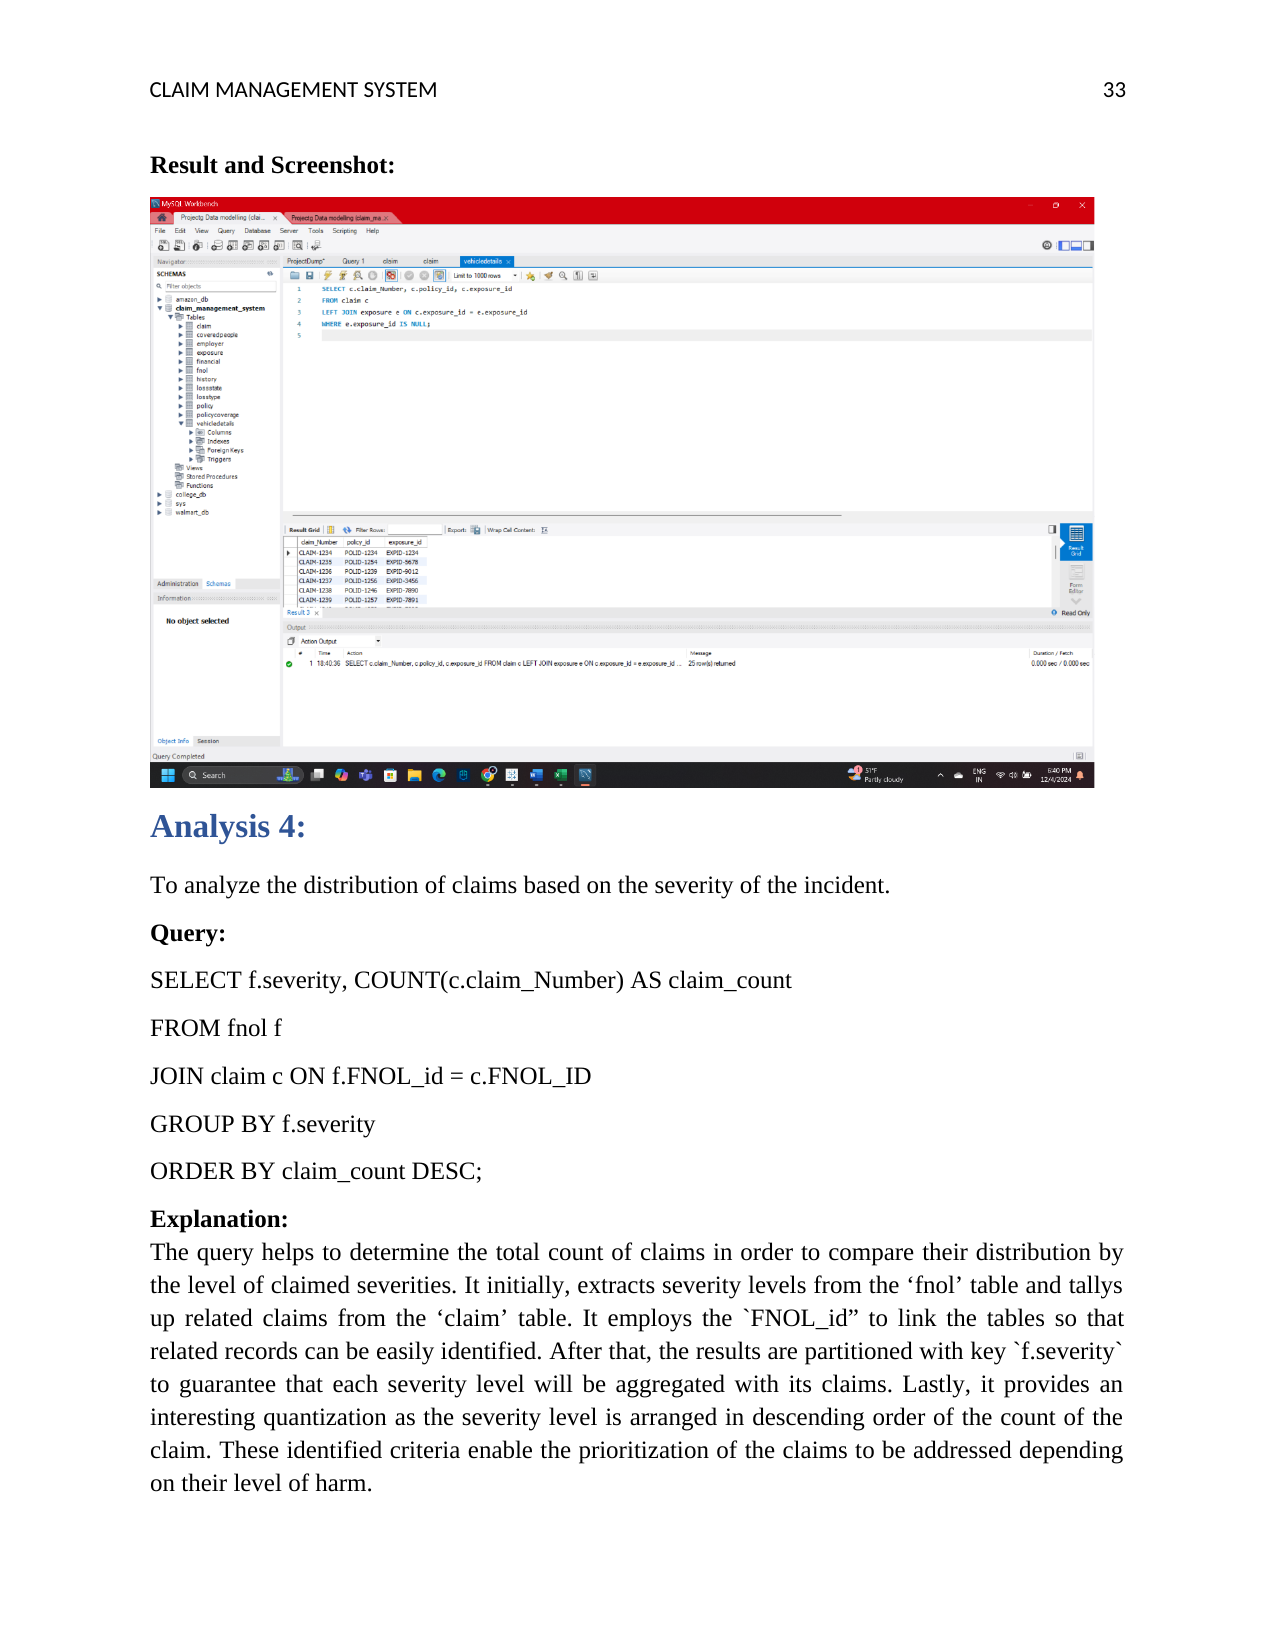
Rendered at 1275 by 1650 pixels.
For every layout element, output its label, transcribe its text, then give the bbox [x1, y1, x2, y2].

text Result and Screenshot: [150, 150, 1125, 179]
text JOIN claim c ON f.FNOL_id = c.FNOL_ID [150, 1061, 1125, 1090]
picture [150, 197, 1095, 788]
text ORDER BY claim_count DESC; [150, 1156, 1125, 1185]
text Query: [150, 918, 1125, 947]
text Explanation: The query helps to determine the total count of claims in order to compare their distribution by the level of claimed severities. It initially, extracts severity levels from the ‘fnol’ table and tallys up related claims from the ‘claim’ table. It employs the `FNOL_id” to link the tables so that related records can be easily identified. After that, the results are partitioned with key `f.severity` to guarantee that each severity level will be aggregated with its claims. Lastly, it provides an interesting quantization as the severity level is arranged in descending order of the count of the claim. These identified criteria enable the prioritization of the claims to be addressed depending on their level of harm. [150, 1204, 1125, 1497]
text To analyze the distribution of claims based on the severity of the incident. [150, 870, 1125, 899]
subtitle Analysis 4: [150, 807, 1125, 845]
text FROM fnol f [150, 1013, 1125, 1042]
text GROUP BY f.severity [150, 1109, 1125, 1137]
text SELECT f.severity, COUNT(c.claim_Number) AS claim_count [150, 966, 1125, 994]
